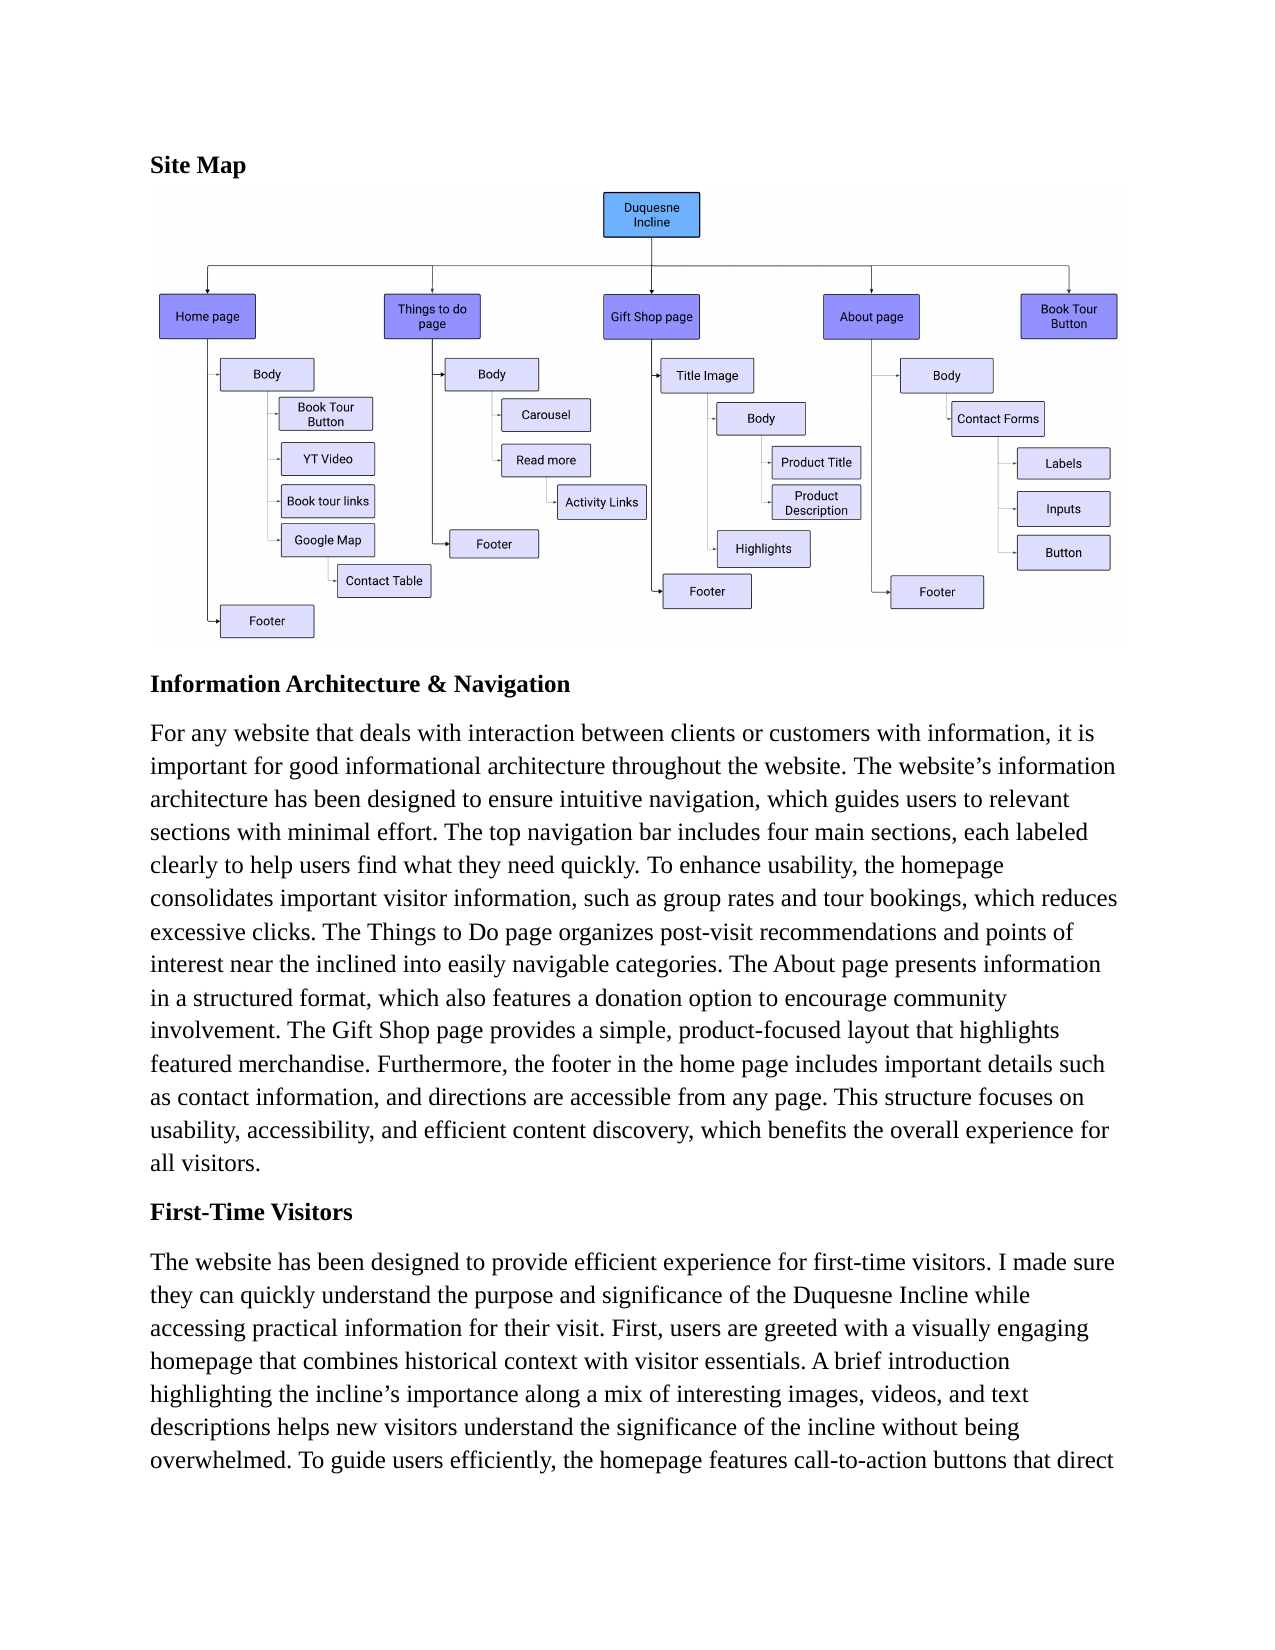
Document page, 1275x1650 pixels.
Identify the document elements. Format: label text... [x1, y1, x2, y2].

text Site Map [150, 150, 1125, 183]
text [150, 1247, 1125, 1474]
text Information Architecture & Navigation [150, 669, 1125, 697]
text For any website that deals with interaction between clients or customers with information, it is important for good informational architecture throughout the website. The website’s information architecture has been designed to ensure intuitive navigation, which guides users to relevant sections with minimal effort. The top navigation bar includes four main sections, each labeled clearly to help users find what they need quickly. To enhance usability, the homepage consolidates important visitor information, such as group rates and tour bookings, which reduces excessive clicks. The Things to Do page organizes post-visit recommendations and points of interest near the inclined into easily navigable categories. The About page presents information in a structured format, which also features a donation option to encourage community involvement. The Gift Shop page provides a simple, product-focused layout that highlights featured merchandise. Furthermore, the footer in the home page includes important details such as contact information, and directions are accessible from any page. This structure focuses on usability, accessibility, and efficient content discovery, which benefits the overall experience for all visitors. [150, 718, 1125, 1176]
text First-Time Visitors [150, 1197, 1125, 1226]
picture [150, 183, 1125, 647]
